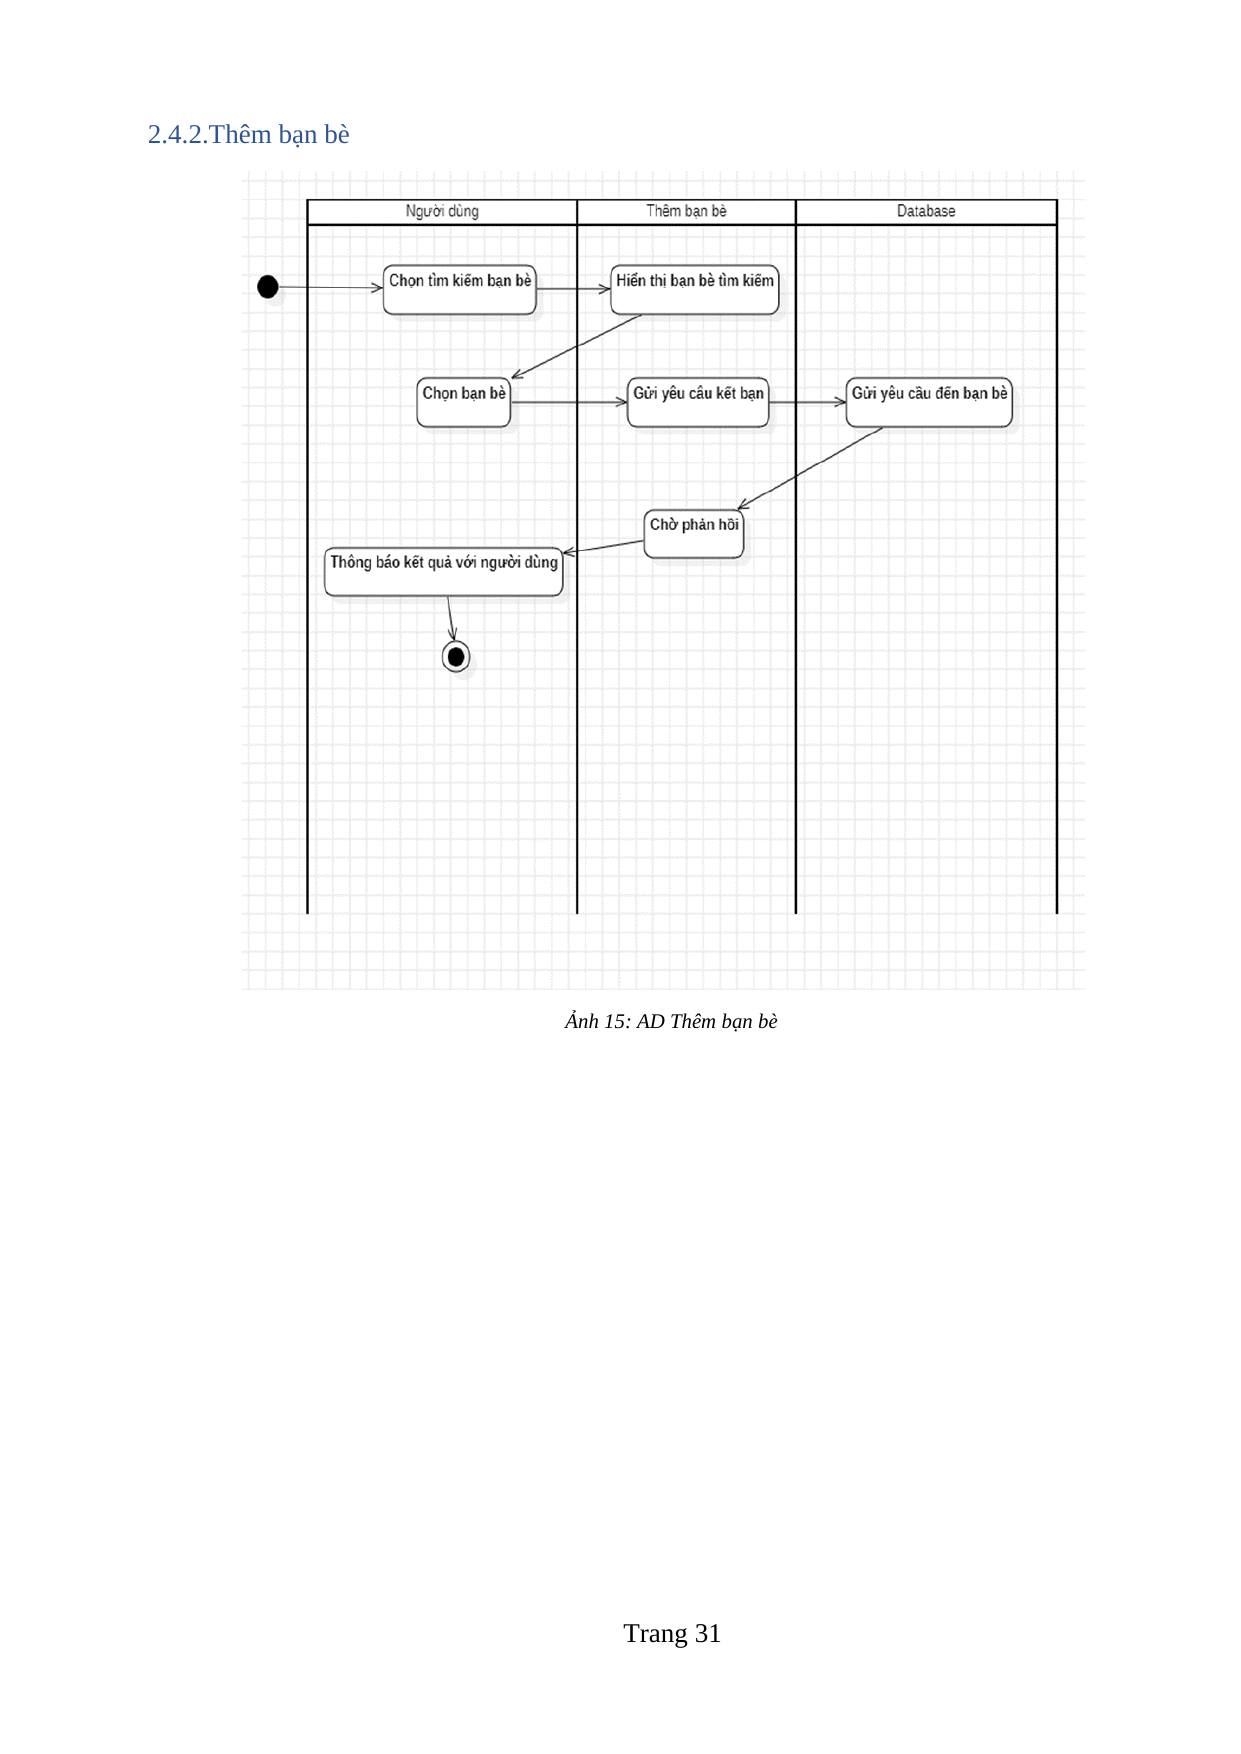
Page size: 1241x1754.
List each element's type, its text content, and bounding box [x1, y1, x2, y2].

subtitle 2.4.2.Thêm bạn bè [148, 118, 1122, 149]
text Ảnh 15: AD Thêm bạn bè [148, 1009, 1122, 1033]
